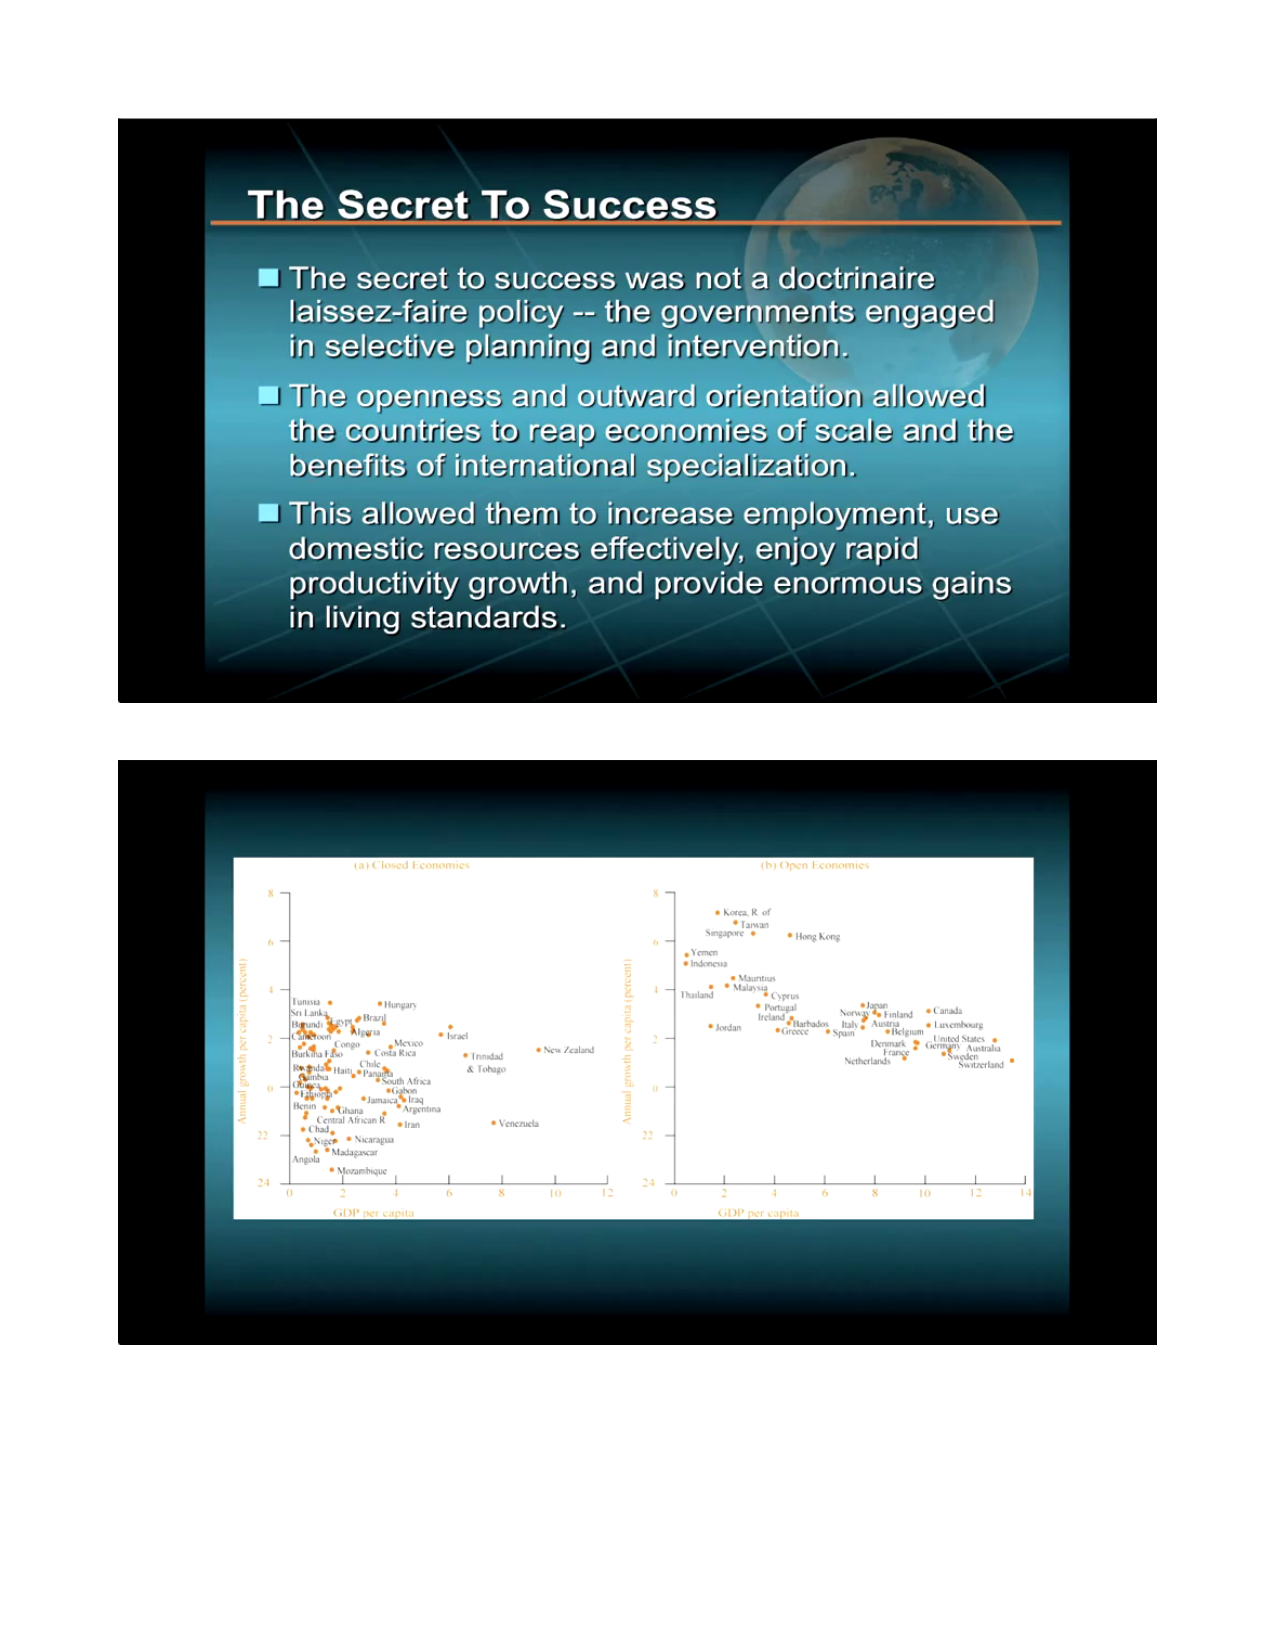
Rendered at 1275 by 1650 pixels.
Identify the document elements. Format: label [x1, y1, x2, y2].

picture [118, 760, 1157, 1345]
picture [118, 118, 1157, 703]
